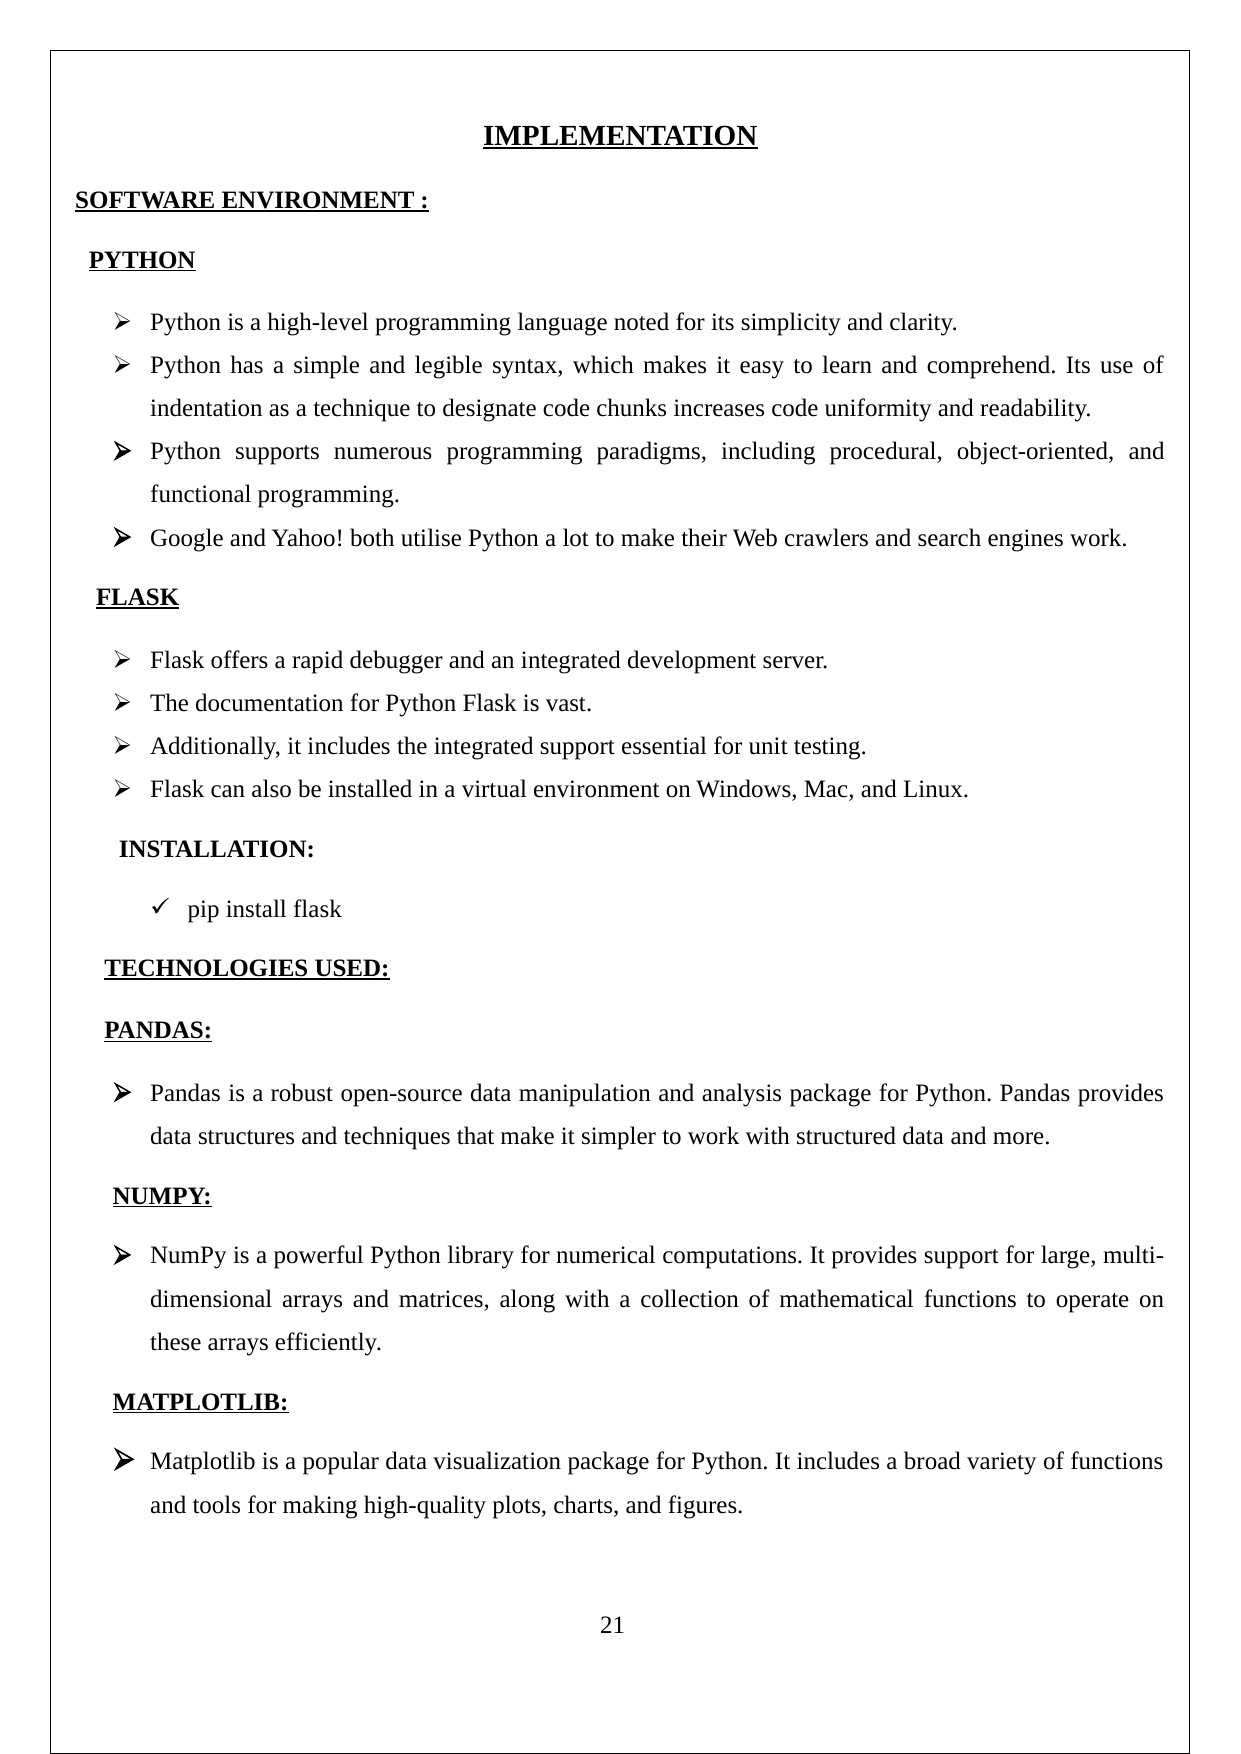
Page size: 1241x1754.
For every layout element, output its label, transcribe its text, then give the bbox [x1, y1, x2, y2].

list The documentation for Python Flask is vast. [112, 688, 1165, 717]
text NUMPY: [112, 1181, 1165, 1209]
list Flask offers a rapid debugger and an integrated development server. [112, 645, 1165, 673]
text IMPLEMENTATION [75, 118, 1165, 152]
list Pandas is a robust open-source data manipulation and analysis package for Python. Pandas provides data structures and techniques that make it simpler to work with structured data and more. [112, 1078, 1165, 1150]
list Google and Yahoo! both utilise Python a lot to make their Web crawlers and search engines work. [112, 523, 1165, 551]
text SOFTWARE ENVIRONMENT : [75, 185, 1165, 214]
text TECHNOLOGIES USED: [75, 953, 1165, 982]
text PYTHON [75, 245, 1165, 274]
list Matplotlib is a popular data visualization package for Python. It includes a broad variety of functions and tools for making high-quality plots, charts, and figures. [112, 1446, 1165, 1519]
text FLASK [75, 582, 1165, 611]
list Python is a high-level programming language noted for its simplicity and clarity. [112, 307, 1165, 336]
list Flask can also be installed in a virtual environment on Windows, Mac, and Linux. [112, 774, 1165, 803]
text 21 [600, 1610, 1165, 1639]
list Python supports numerous programming paradigms, including procedural, object-oriented, and functional programming. [112, 436, 1165, 508]
list NumPy is a powerful Python library for numerical computations. It provides support for large, multi-dimensional arrays and matrices, along with a collection of mathematical functions to operate on these arrays efficiently. [112, 1241, 1165, 1356]
list pip install flask [150, 894, 1165, 922]
list Python has a simple and legible syntax, which makes it easy to learn and comprehend. Its use of indentation as a technique to designate code chunks increases code uniformity and readability. [112, 350, 1165, 422]
text MATPLOTLIB: [112, 1387, 1165, 1415]
text INSTALLATION: [112, 834, 1165, 863]
list Additionally, it includes the integrated support essential for unit testing. [112, 731, 1165, 760]
text PANDAS: [75, 1016, 1165, 1044]
